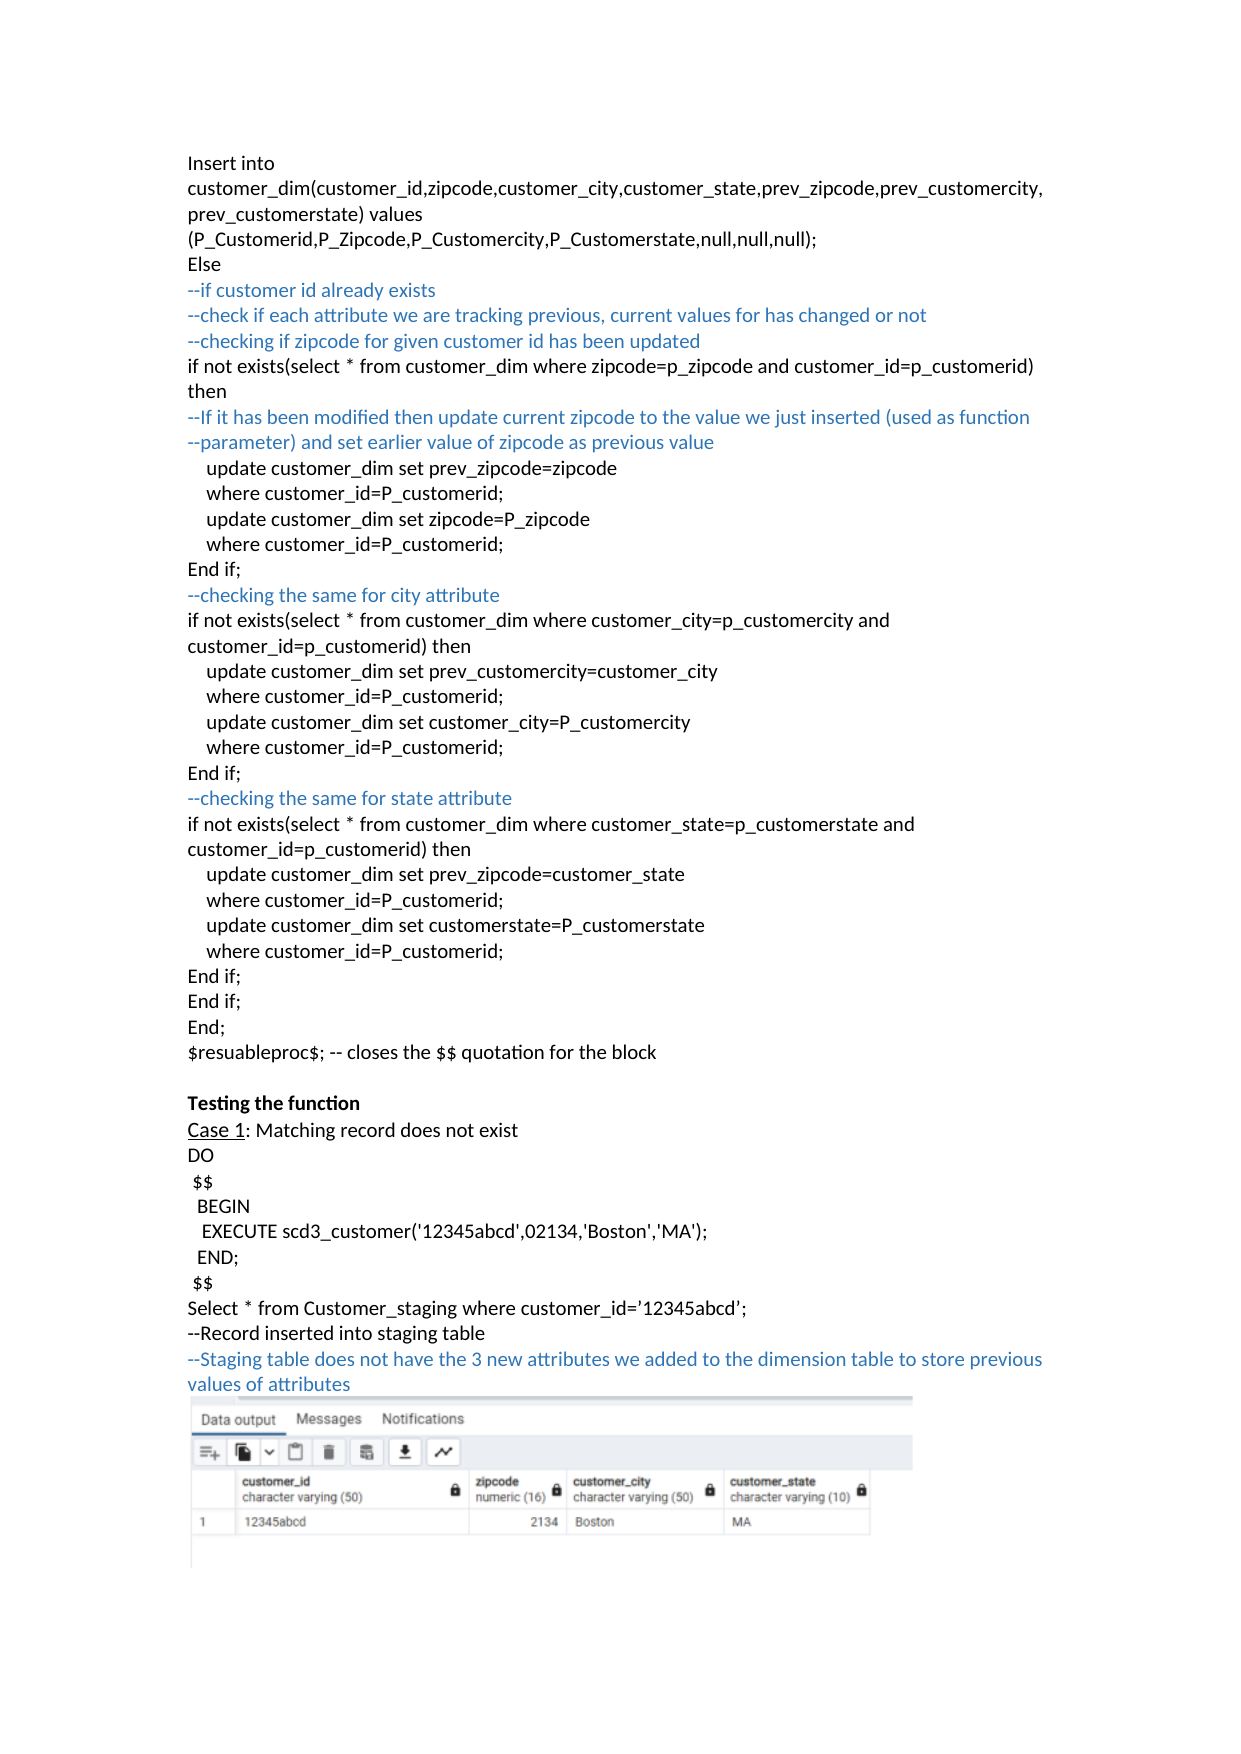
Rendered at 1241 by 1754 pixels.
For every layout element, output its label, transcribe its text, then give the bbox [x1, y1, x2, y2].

list --Record inserted into staging table [187, 1320, 1053, 1346]
list if not exists(select * from customer_dim where customer_city=p_customercity and customer_id=p_customerid) then [187, 607, 1053, 658]
list --Staging table does not have the 3 new attributes we added to the dimension table to store previous values of attributes [187, 1346, 1053, 1397]
list BEGIN [187, 1193, 1053, 1219]
list End if; [187, 963, 1053, 989]
list if not exists(select * from customer_dim where customer_state=p_customerstate and customer_id=p_customerid) then [187, 811, 1053, 862]
list $$ [187, 1168, 1053, 1193]
list --check if each attribute we are tracking previous, current values for has changed or not [187, 302, 1053, 328]
list where customer_id=P_customerid; [187, 734, 1053, 760]
list $resuableproc$; -- closes the $$ quotation for the block [187, 1039, 1053, 1065]
list Testing the function [187, 1090, 1053, 1116]
list --checking the same for city attribute [187, 582, 1053, 607]
list DO [187, 1142, 1053, 1168]
list END; [187, 1244, 1053, 1269]
list Select * from Customer_staging where customer_id=’12345abcd’; [187, 1295, 1053, 1320]
list update customer_dim set prev_zipcode=zipcode [187, 455, 1053, 480]
list update customer_dim set customer_city=P_customercity [187, 709, 1053, 734]
list $$ [187, 1269, 1053, 1295]
list where customer_id=P_customerid; [187, 887, 1053, 912]
list --parameter) and set earlier value of zipcode as previous value [187, 429, 1053, 455]
picture [187, 1396, 913, 1568]
list Else [187, 252, 1053, 277]
list where customer_id=P_customerid; [187, 938, 1053, 963]
list End if; [187, 989, 1053, 1014]
list where customer_id=P_customerid; [187, 480, 1053, 506]
list --if customer id already exists [187, 277, 1053, 302]
list Case 1: Matching record does not exist [187, 1116, 1053, 1142]
list where customer_id=P_customerid; [187, 684, 1053, 709]
list End if; [187, 557, 1053, 582]
list if not exists(select * from customer_dim where zipcode=p_zipcode and customer_id=p_customerid) then [187, 353, 1053, 404]
list where customer_id=P_customerid; [187, 531, 1053, 557]
list update customer_dim set zipcode=P_zipcode [187, 506, 1053, 531]
list End; [187, 1014, 1053, 1039]
list Insert into customer_dim(customer_id,zipcode,customer_city,customer_state,prev_zipcode,prev_customercity,prev_customerstate) values (P_Customerid,P_Zipcode,P_Customercity,P_Customerstate,null,null,null); [187, 150, 1053, 252]
list update customer_dim set customerstate=P_customerstate [187, 912, 1053, 938]
list EXECUTE scd3_customer('12345abcd',02134,'Boston','MA'); [187, 1219, 1053, 1244]
list --If it has been modified then update current zipcode to the value we just inserted (used as function [187, 404, 1053, 429]
list update customer_dim set prev_customercity=customer_city [187, 658, 1053, 684]
list End if; [187, 760, 1053, 785]
list --checking if zipcode for given customer id has been updated [187, 328, 1053, 353]
list update customer_dim set prev_zipcode=customer_state [187, 862, 1053, 887]
list --checking the same for state attribute [187, 785, 1053, 811]
